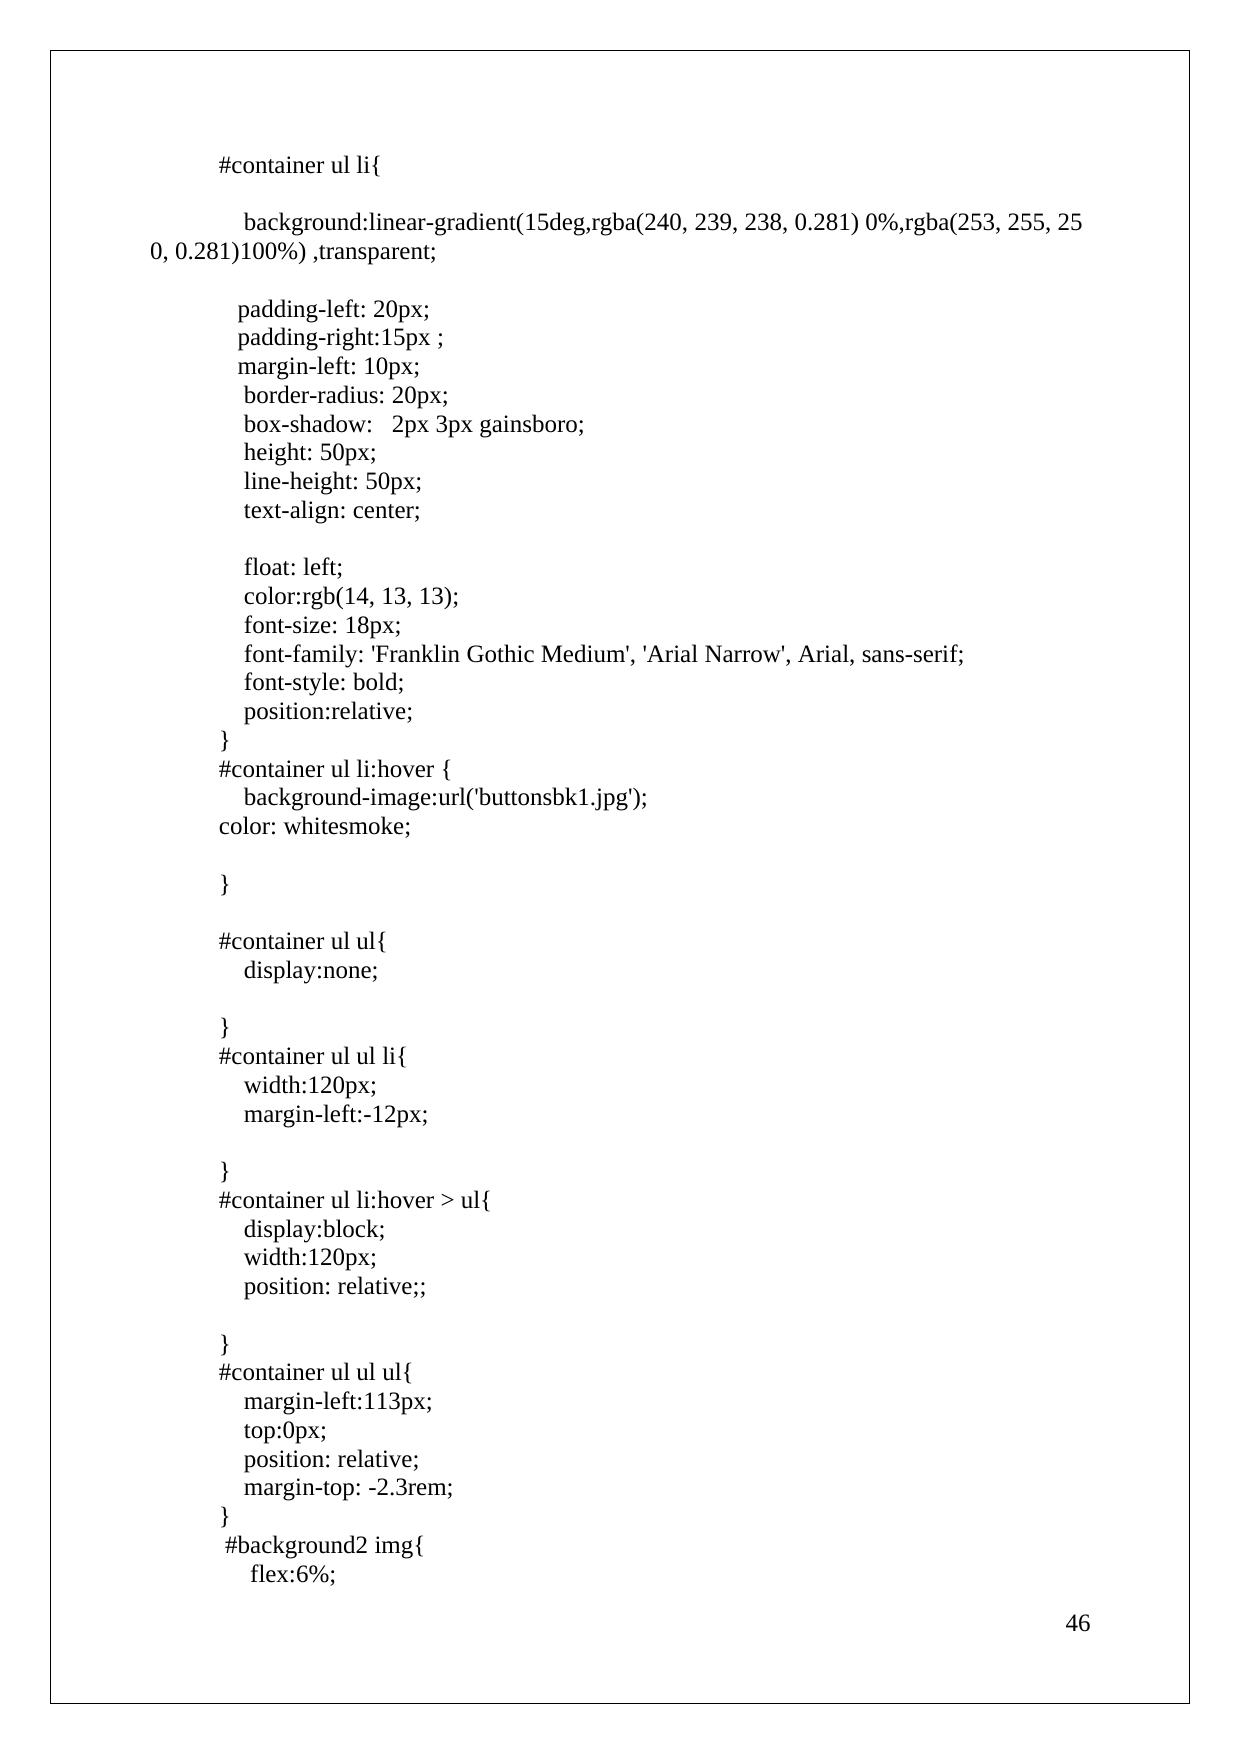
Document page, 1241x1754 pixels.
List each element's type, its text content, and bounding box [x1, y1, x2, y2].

text float: left; [150, 552, 1090, 581]
text #container ul li:hover { [150, 754, 1090, 782]
text margin-left:-12px; [150, 1099, 1090, 1127]
text text-align: center; [150, 495, 1090, 524]
text font-size: 18px; [150, 610, 1090, 639]
text #container ul ul li{ [150, 1041, 1090, 1070]
text position: relative;; [150, 1271, 1090, 1300]
text line-height: 50px; [150, 466, 1090, 495]
text font-style: bold; [150, 667, 1090, 696]
text border-radius: 20px; [150, 380, 1090, 409]
text color: whitesmoke; [150, 811, 1090, 840]
text background:linear-gradient(15deg,rgba(240, 239, 238, 0.281) 0%,rgba(253, 255, 250, 0.281)100%) ,transparent; [150, 207, 1090, 265]
text #container ul ul{ [150, 926, 1090, 955]
text position: relative; [150, 1444, 1090, 1472]
text font-family: 'Franklin Gothic Medium', 'Arial Narrow', Arial, sans-serif; [150, 639, 1090, 667]
text height: 50px; [150, 437, 1090, 466]
text width:120px; [150, 1070, 1090, 1099]
text } [150, 869, 1090, 897]
text width:120px; [150, 1242, 1090, 1271]
text #background2 img{ [150, 1530, 1090, 1559]
text padding-right:15px ; [150, 322, 1090, 351]
text } [150, 1501, 1090, 1530]
text position:relative; [150, 696, 1090, 725]
text margin-left:113px; [150, 1386, 1090, 1415]
text } [150, 1012, 1090, 1041]
text } [150, 1156, 1090, 1185]
text } [150, 1329, 1090, 1357]
text display:none; [150, 955, 1090, 984]
text margin-top: -2.3rem; [150, 1472, 1090, 1501]
text box-shadow: 2px 3px gainsboro; [150, 409, 1090, 437]
text #container ul li{ [150, 150, 1090, 179]
text #container ul li:hover > ul{ [150, 1185, 1090, 1214]
text margin-left: 10px; [150, 351, 1090, 380]
text background-image:url('buttonsbk1.jpg'); [150, 782, 1090, 811]
text #container ul ul ul{ [150, 1357, 1090, 1386]
text } [150, 725, 1090, 754]
text top:0px; [150, 1415, 1090, 1444]
text flex:6%; [150, 1559, 1090, 1587]
text display:block; [150, 1214, 1090, 1242]
text padding-left: 20px; [150, 294, 1090, 322]
text color:rgb(14, 13, 13); [150, 581, 1090, 610]
